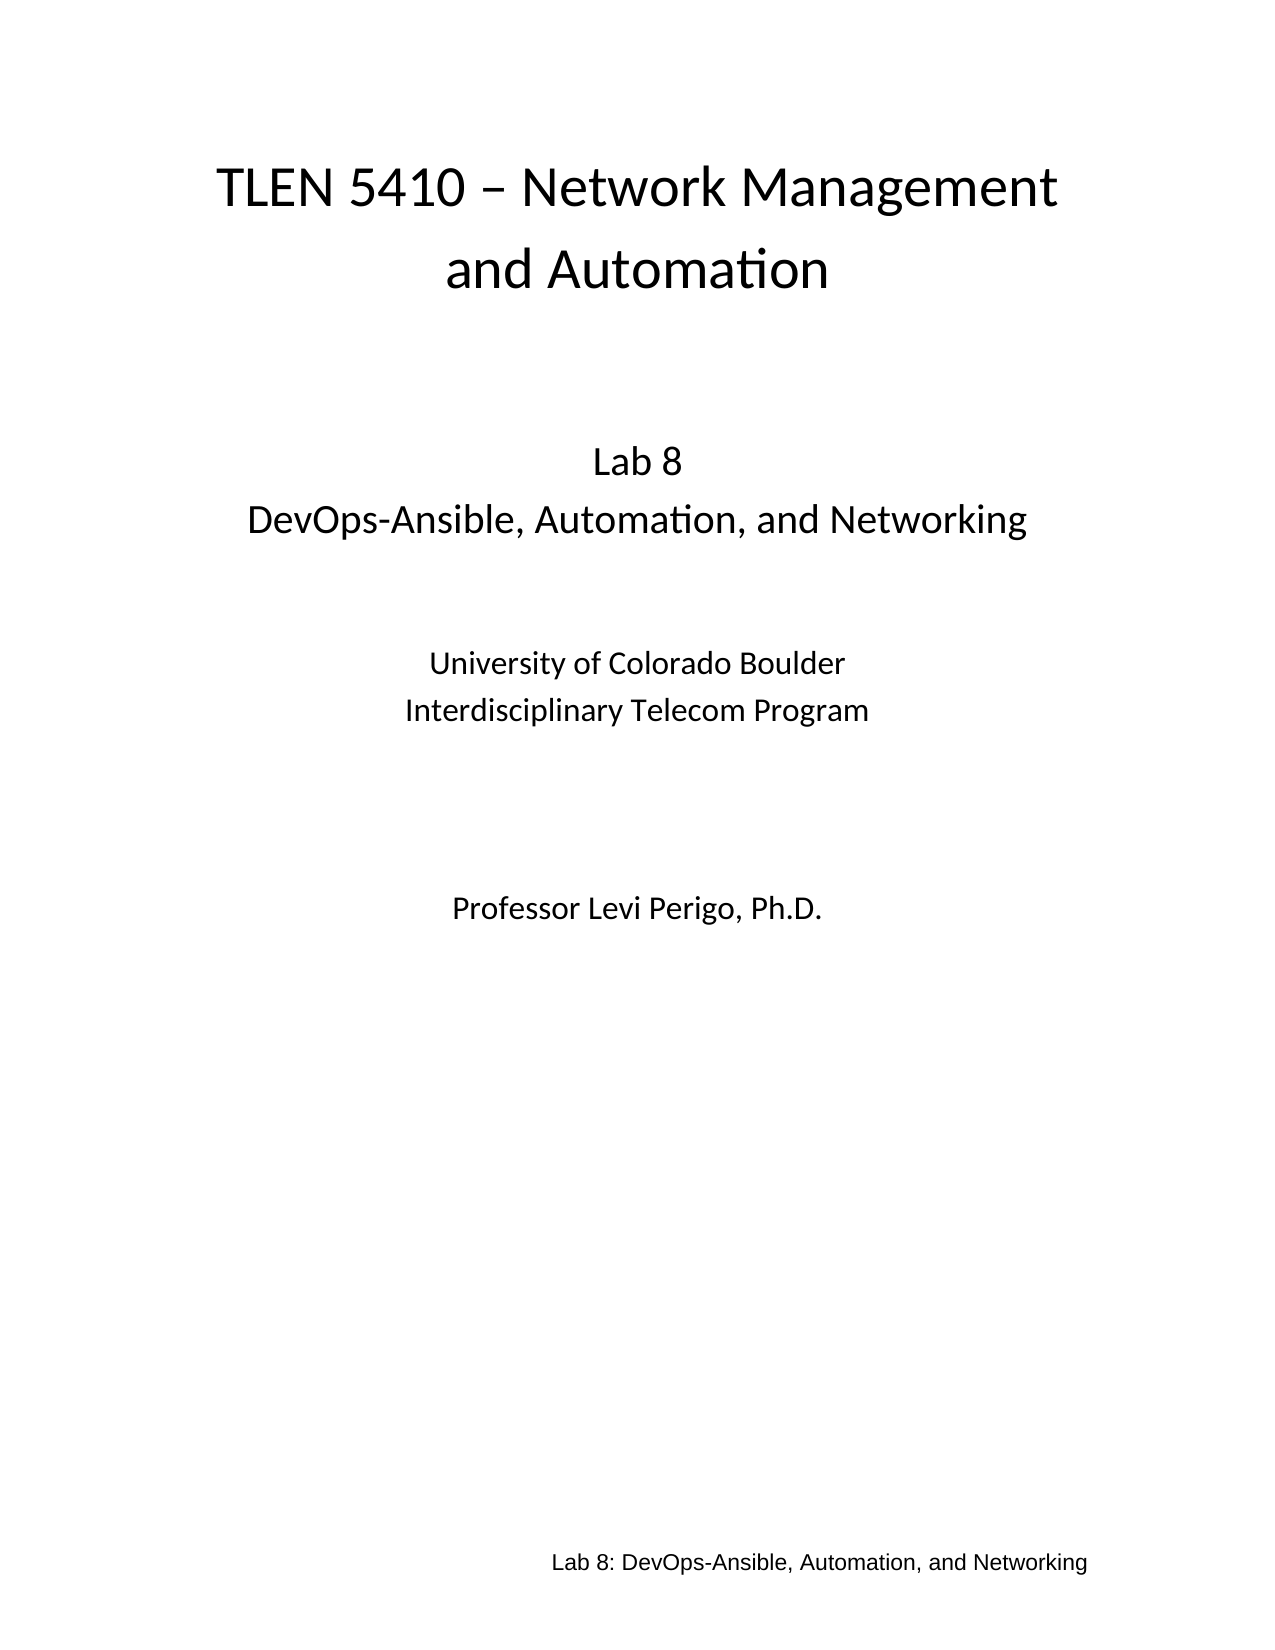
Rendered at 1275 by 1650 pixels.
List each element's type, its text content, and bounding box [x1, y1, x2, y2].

text DevOps-Ansible, Automation, and Networking [187, 493, 1087, 544]
text Lab 8 [187, 434, 1087, 485]
text University of Colorado Boulder [187, 642, 1087, 683]
text TLEN 5410 – Network Management and Automation [187, 150, 1087, 303]
text Interdisciplinary Telecom Program [187, 689, 1087, 729]
text Professor Levi Perigo, Ph.D. [187, 887, 1087, 927]
